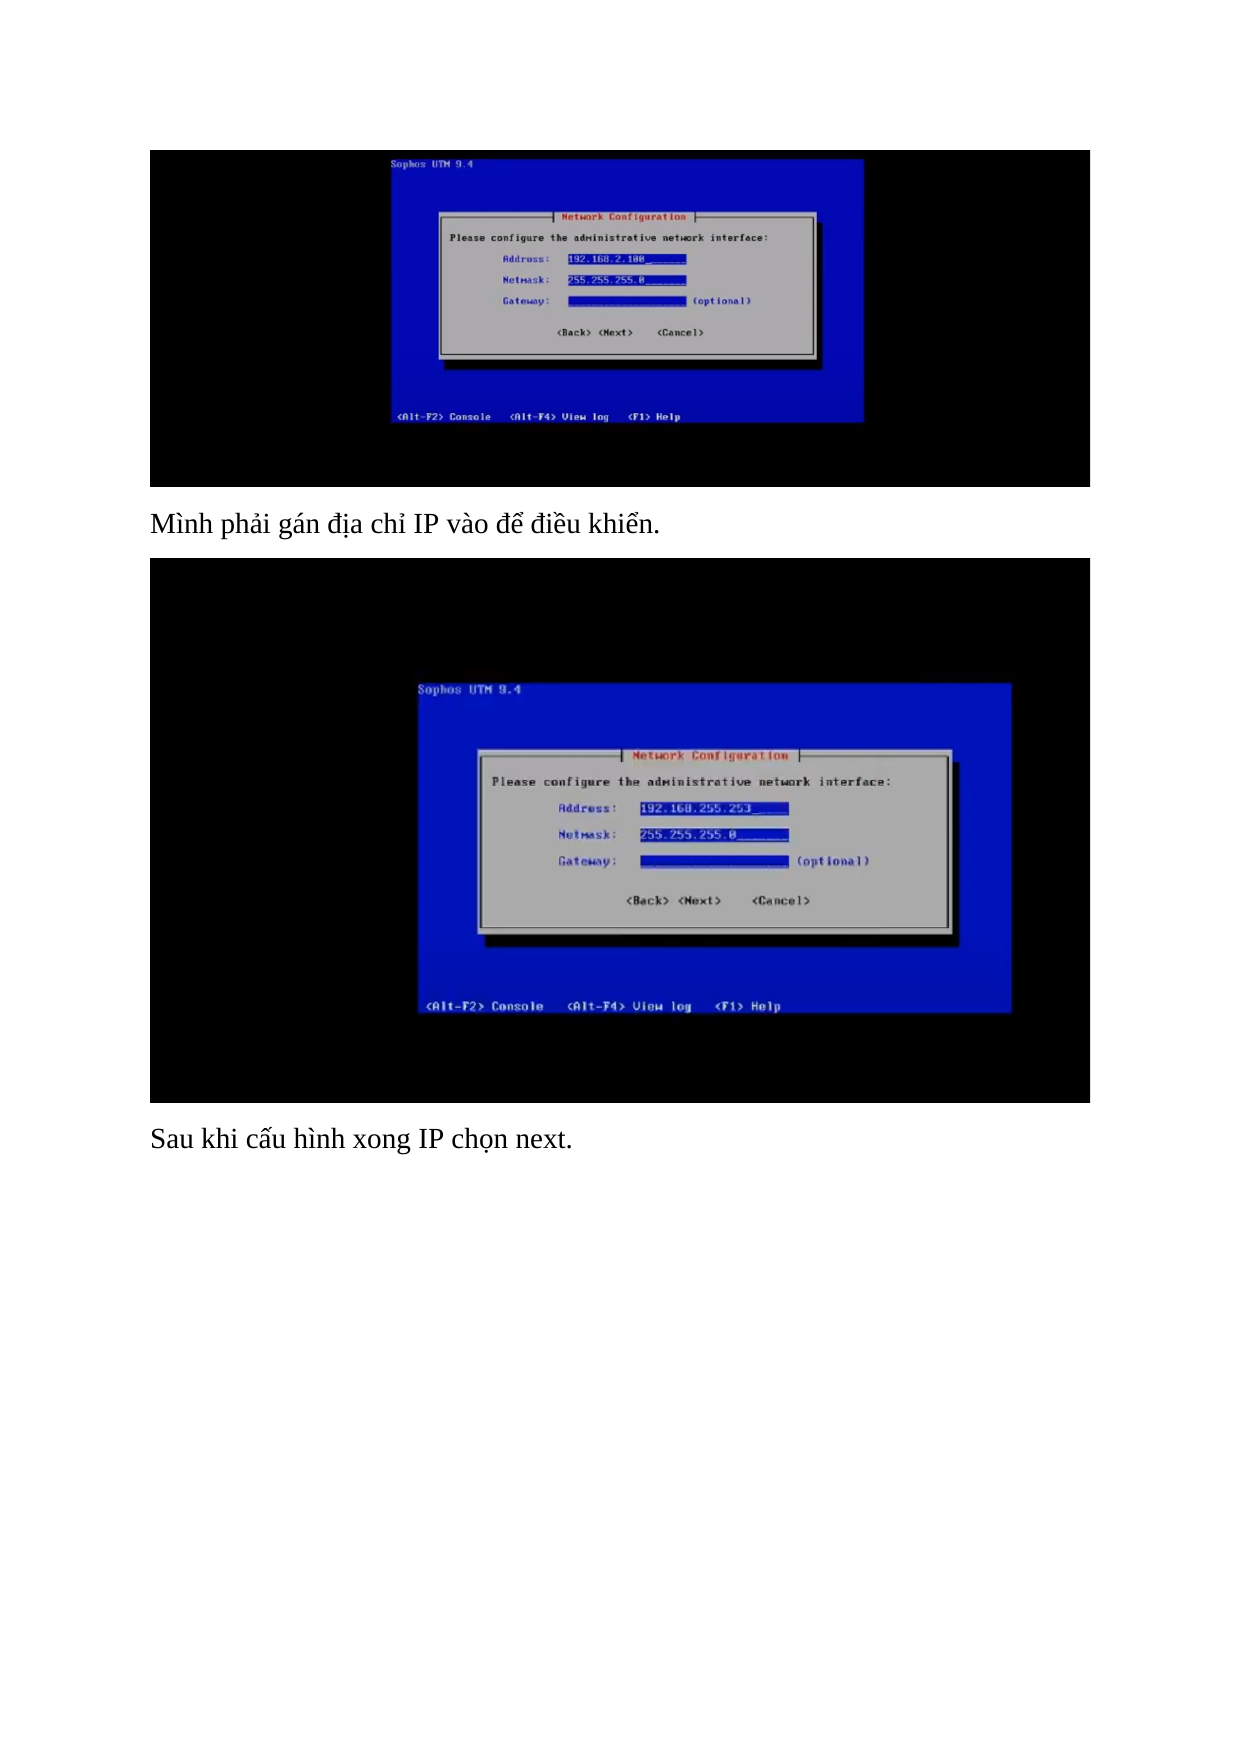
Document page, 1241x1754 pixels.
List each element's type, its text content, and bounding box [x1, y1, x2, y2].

picture [150, 558, 1091, 1103]
text Sau khi cấu hình xong IP chọn next. [150, 1121, 1090, 1155]
picture [150, 150, 1091, 487]
text Mình phải gán địa chỉ IP vào để điều khiển. [150, 506, 1090, 539]
